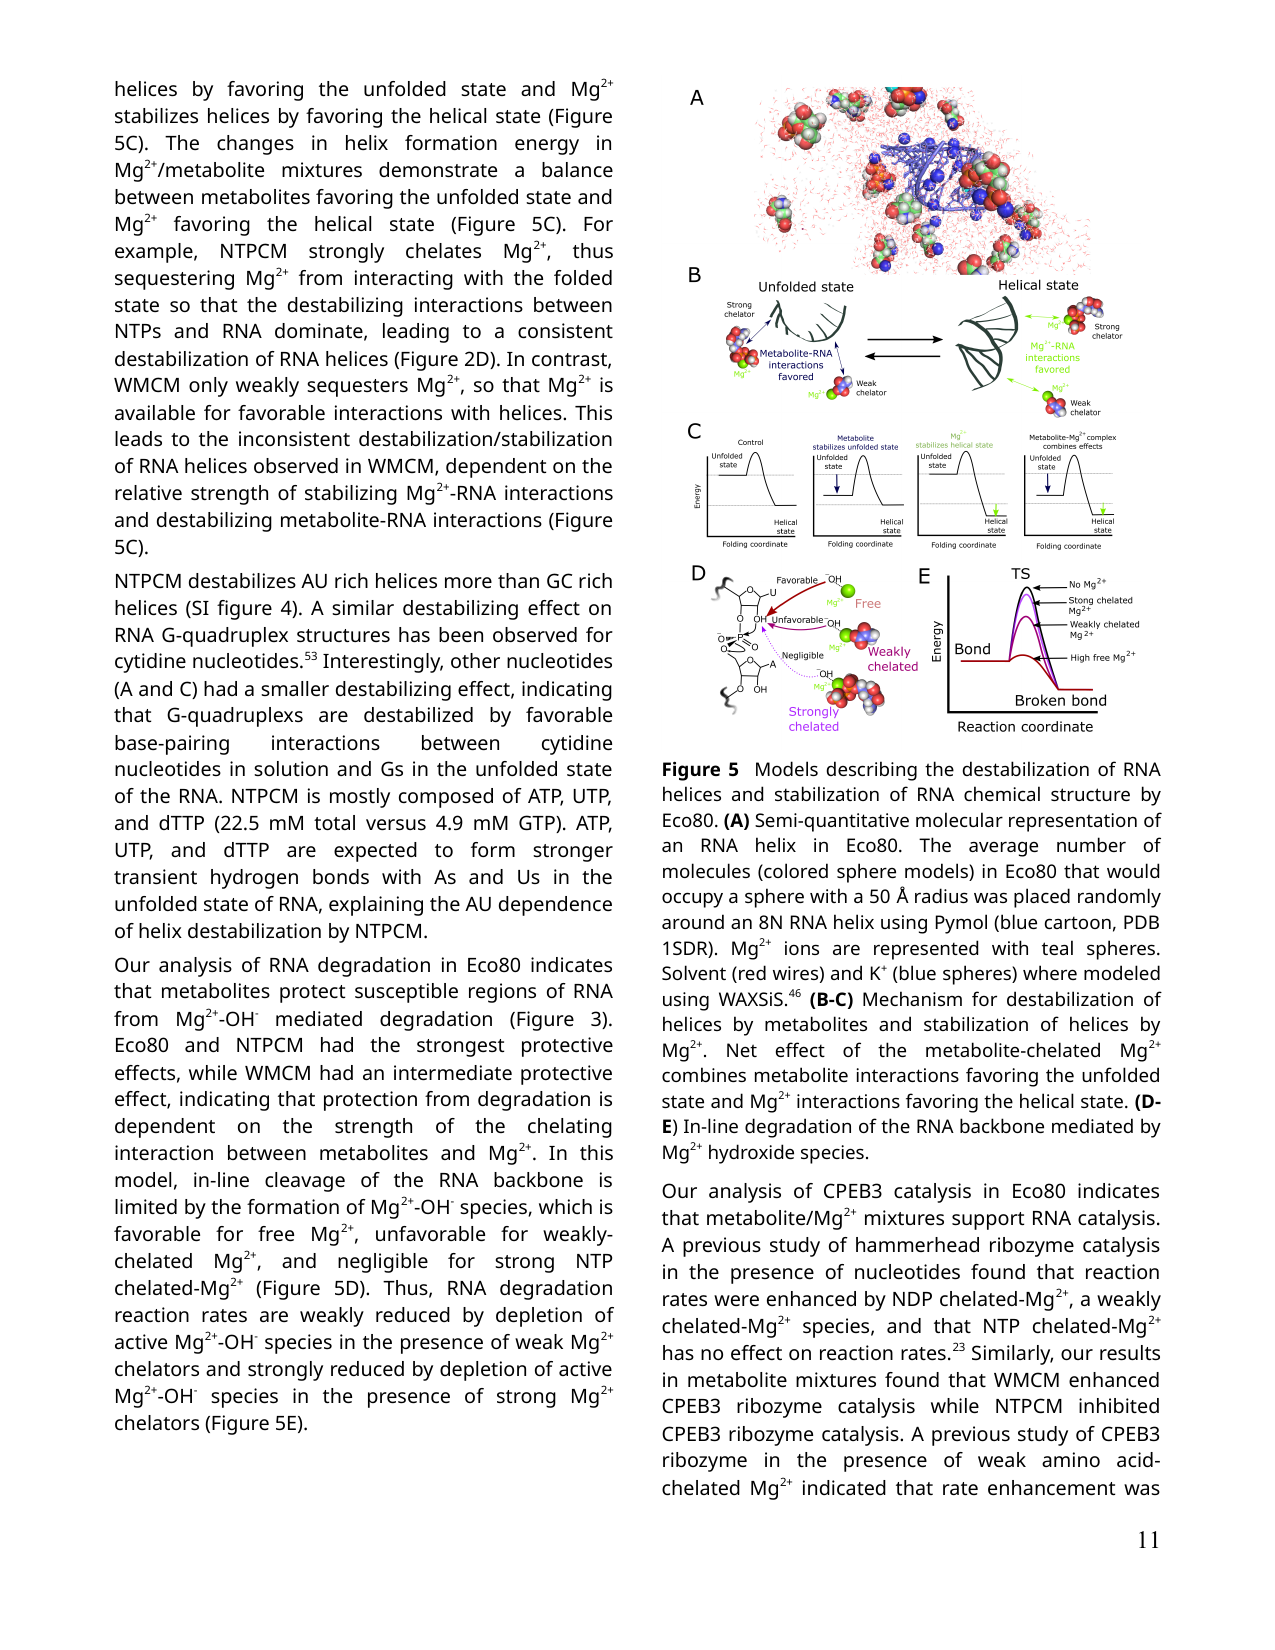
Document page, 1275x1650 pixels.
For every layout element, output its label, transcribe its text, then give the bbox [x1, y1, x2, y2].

text Figure 5 Models describing the destabilization of RNA helices and stabilization of RNA chemical structure by Eco80. (A) Semi-quantitative molecular representation of an RNA helix in Eco80. The average number of molecules (colored sphere models) in Eco80 that would occupy a sphere with a 50 Å radius was placed randomly around an 8N RNA helix using Pymol (blue cartoon, PDB 1SDR). Mg2+ ions are represented with teal spheres. Solvent (red wires) and K+ (blue spheres) where modeled using WAXSiS.46 (B-C) Mechanism for destabilization of helices by metabolites and stabilization of helices by Mg2+. Net effect of the metabolite-chelated Mg2+ combines metabolite interactions favoring the unfolded state and Mg2+ interactions favoring the helical state. (D-E) In-line degradation of the RNA backbone mediated by Mg2+ hydroxide species. [661, 756, 1161, 1164]
picture [661, 75, 1142, 750]
text NTPCM destabilizes AU rich helices more than GC rich helices (SI figure 4). A similar destabilizing effect on RNA G-quadruplex structures has been observed for cytidine nucleotides.53 Interestingly, other nucleotides (A and C) had a smaller destabilizing effect, indicating that G-quadruplexs are destabilized by favorable base-pairing interactions between cytidine nucleotides in solution and Gs in the unfolded state of the RNA. NTPCM is mostly composed of ATP, UTP, and dTTP (22.5 mM total versus 4.9 mM GTP). ATP, UTP, and dTTP are expected to form stronger transient hydrogen bonds with As and Us in the unfolded state of RNA, explaining the AU dependence of helix destabilization by NTPCM. [114, 567, 613, 944]
text Our analysis of RNA degradation in Eco80 indicates that metabolites protect susceptible regions of RNA from Mg2+-OH- mediated degradation (Figure 3). Eco80 and NTPCM had the strongest protective effects, while WMCM had an intermediate protective effect, indicating that protection from degradation is dependent on the strength of the chelating interaction between metabolites and Mg2+. In this model, in-line cleavage of the RNA backbone is limited by the formation of Mg2+-OH- species, which is favorable for free Mg2+, unfavorable for weakly-chelated Mg2+, and negligible for strong NTP chelated-Mg2+ (Figure 5D). Thus, RNA degradation reaction rates are weakly reduced by depletion of active Mg2+-OH- species in the presence of weak Mg2+ chelators and strongly reduced by depletion of active Mg2+-OH- species in the presence of strong Mg2+ chelators (Figure 5E). [114, 951, 613, 1436]
